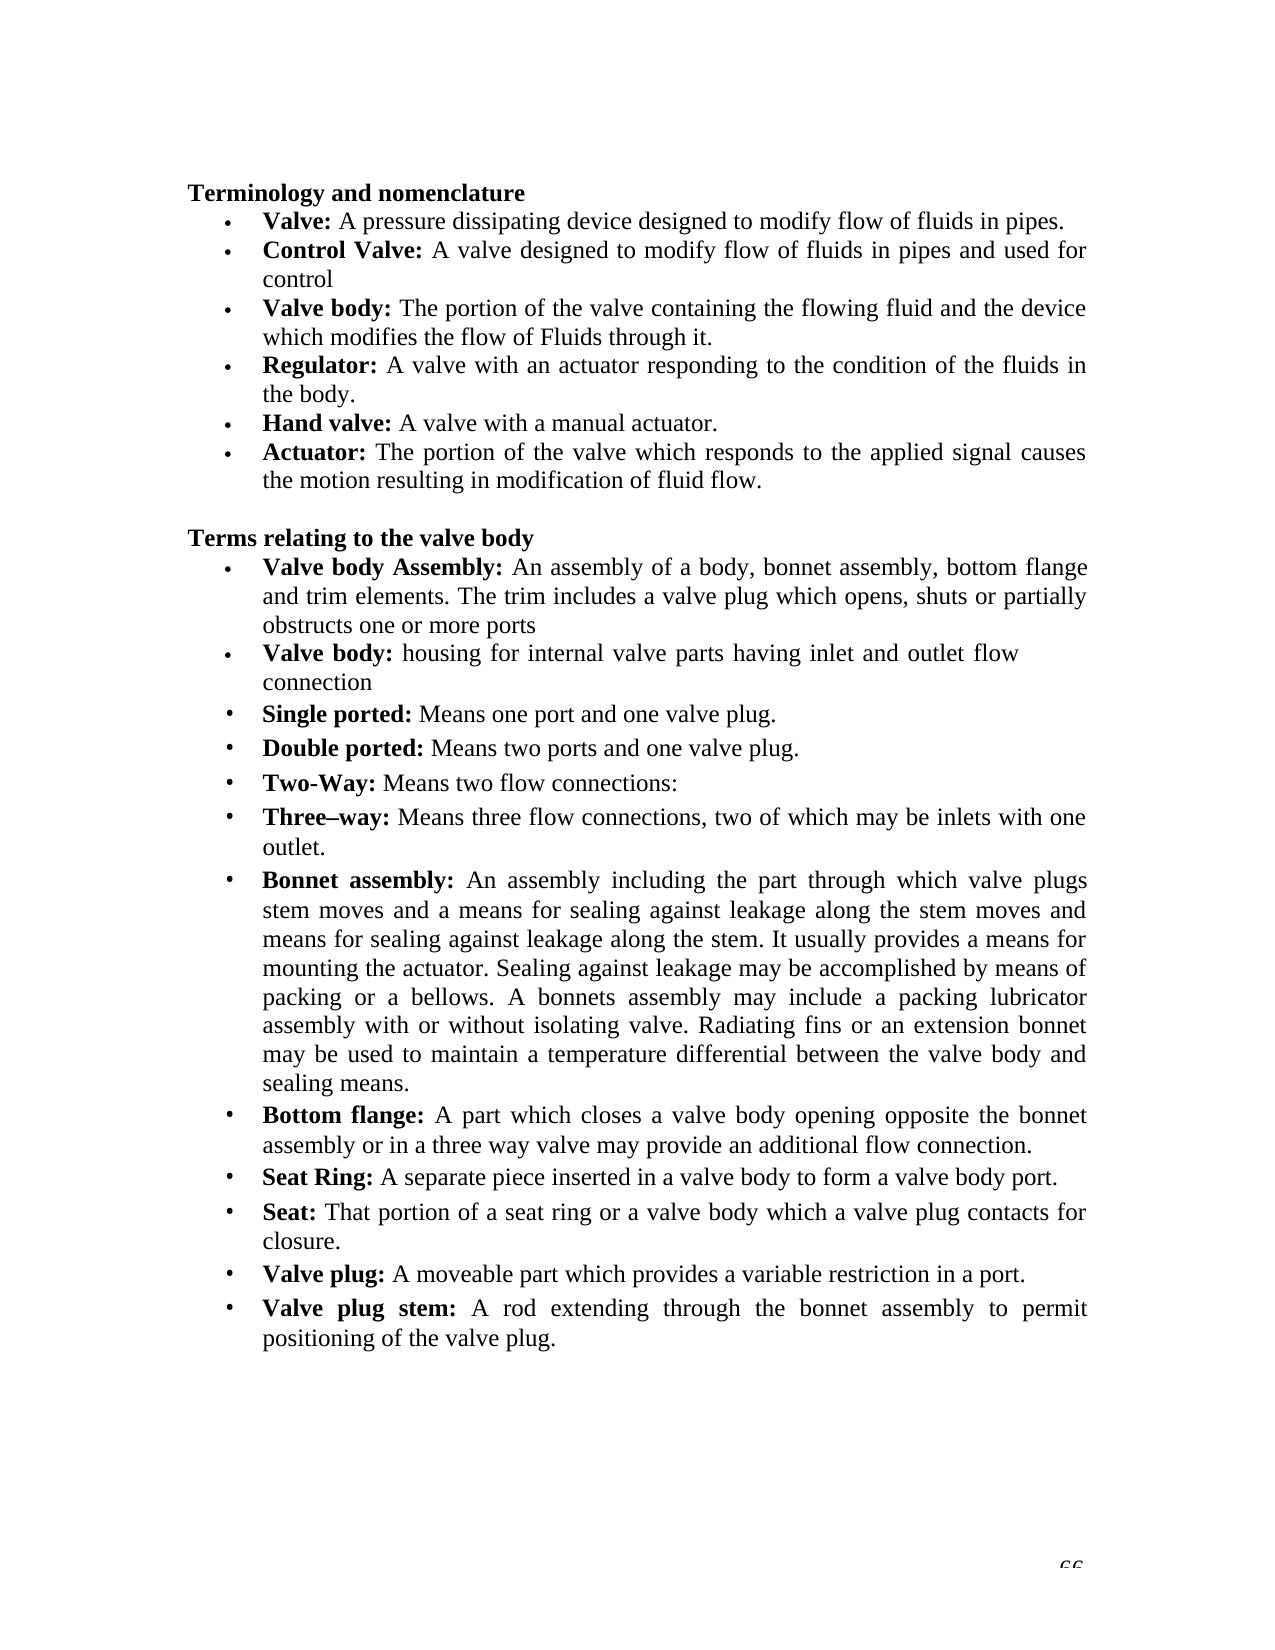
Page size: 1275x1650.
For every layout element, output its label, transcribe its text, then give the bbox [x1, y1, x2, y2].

list Bottom flange: A part which closes a valve body opening opposite the bonnet assembly or in a three way valve may provide an additional flow connection. [225, 1097, 1087, 1159]
list Valve body Assembly: An assembly of a body, bonnet assembly, bottom flange and trim elements. The trim includes a valve plug which opens, shuts or partially obstructs one or more ports [225, 552, 1088, 638]
list Valve plug stem: A rod extending through the bonnet assembly to permit positioning of the valve plug. [225, 1290, 1087, 1352]
subtitle Terminology and nomenclature [187, 178, 1269, 207]
list Regulator: A valve with an actuator responding to the condition of the fluids in the body. [225, 351, 1088, 408]
list Valve: A pressure dissipating device designed to modify flow of fluids in pipes. [225, 207, 1269, 236]
list Three–way: Means three flow connections, two of which may be inlets with one outlet. [225, 798, 1087, 861]
list Seat: That portion of a seat ring or a valve body which a valve plug contacts for closure. [225, 1193, 1087, 1255]
list Valve body: The portion of the valve containing the flowing fluid and the device which modifies the flow of Fluids through it. [225, 293, 1087, 351]
list Single ported: Means one port and one valve plug. [225, 696, 1269, 730]
list Valve body: housing for internal valve parts having inlet and outlet flow connection [225, 638, 1088, 696]
list Seat Ring: A separate piece inserted in a valve body to form a valve body port. [225, 1159, 1269, 1193]
subtitle Terms relating to the valve body [187, 524, 1269, 552]
list Actuator: The portion of the valve which responds to the applied signal causes the motion resulting in modification of fluid flow. [225, 437, 1087, 494]
list Bonnet assembly: An assembly including the part through which valve plugs stem moves and a means for sealing against leakage along the stem moves and means for sealing against leakage along the stem. It usually provides a means for mounting the actuator. Sealing against leakage may be accomplished by means of packing or a bellows. A bonnets assembly may include a packing lubricator assembly with or without isolating valve. Radiating fins or an extension bonnet may be used to maintain a temperature differential between the valve body and sealing means. [225, 861, 1088, 1097]
list Hand valve: A valve with a manual actuator. [225, 408, 1269, 437]
list Valve plug: A moveable part which provides a variable restriction in a port. [225, 1255, 1269, 1289]
list Control Valve: A valve designed to modify flow of fluids in pipes and used for control [225, 236, 1087, 293]
list Two-Way: Means two flow connections: [225, 764, 1269, 798]
list Double ported: Means two ports and one valve plug. [225, 730, 1269, 764]
